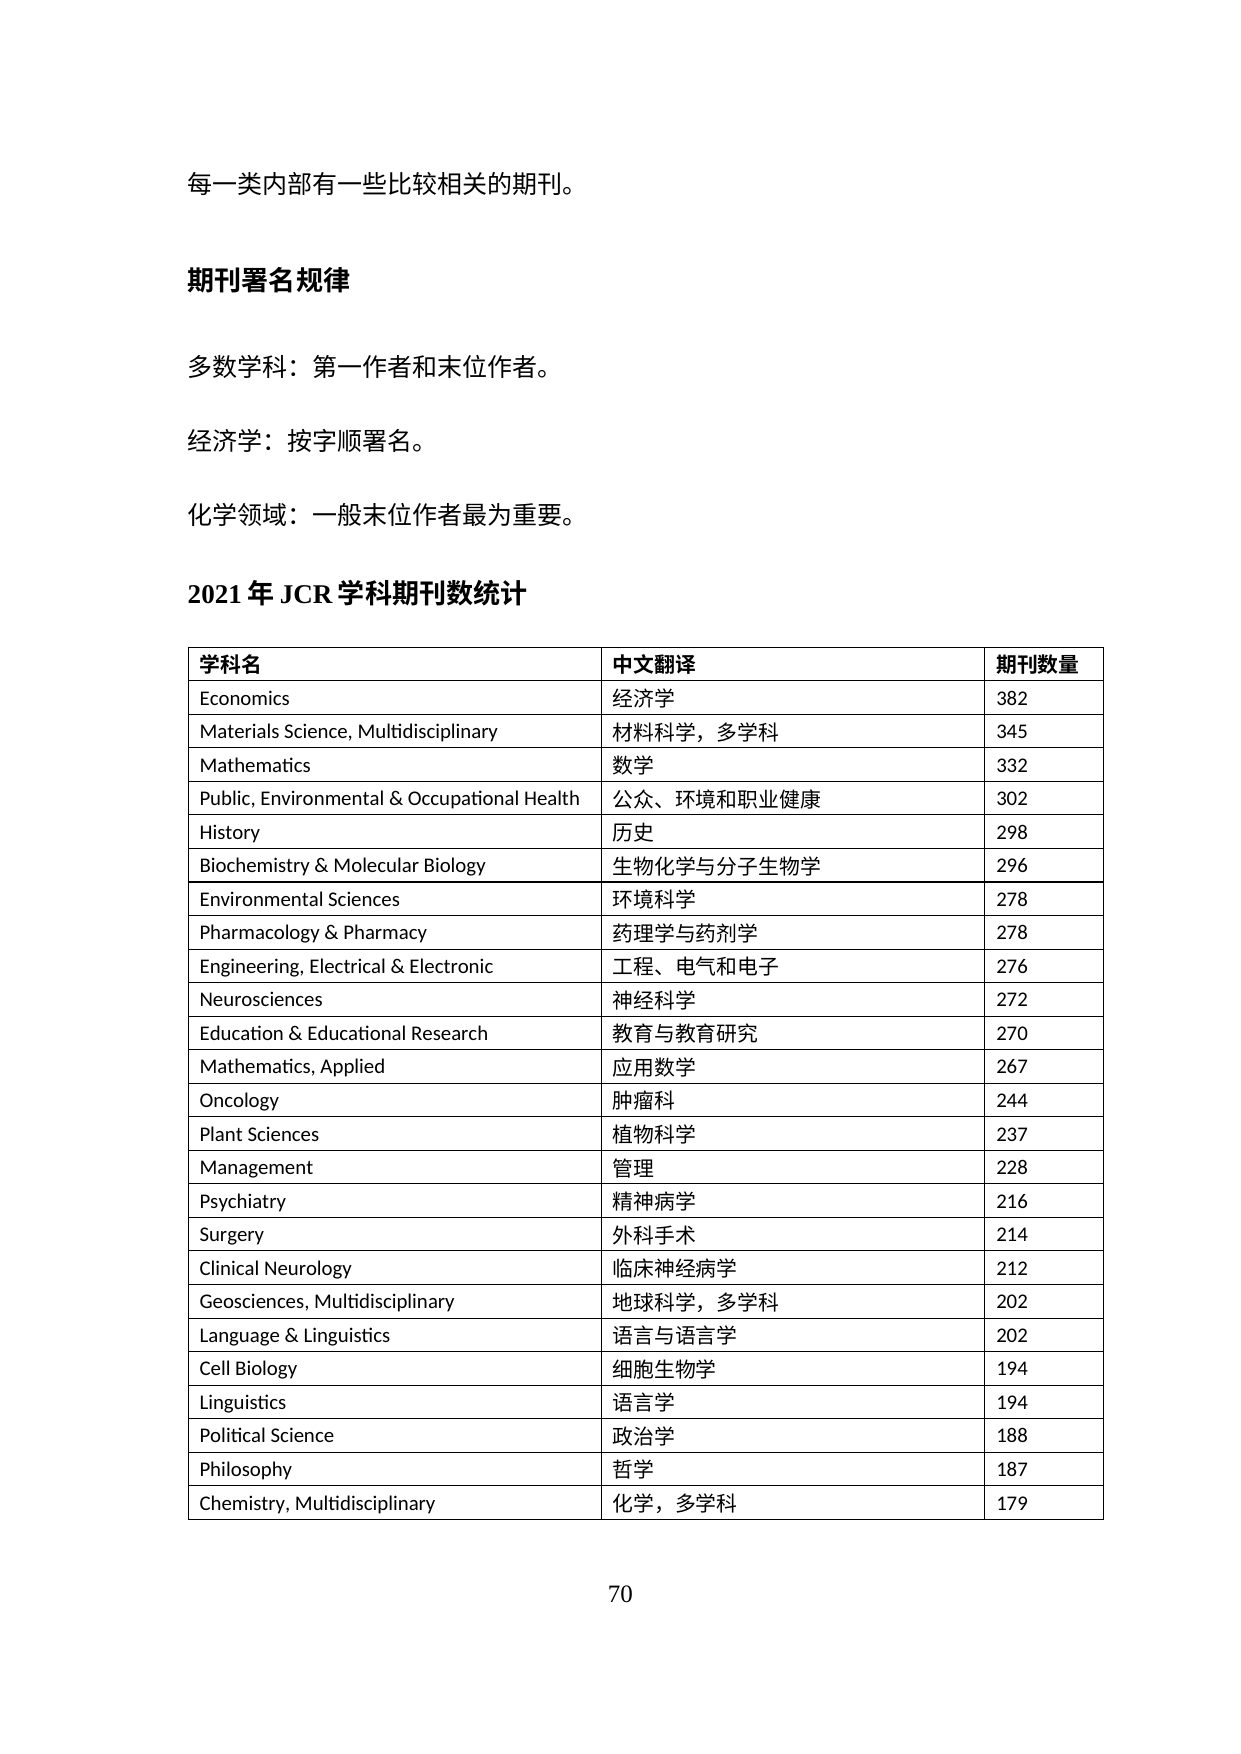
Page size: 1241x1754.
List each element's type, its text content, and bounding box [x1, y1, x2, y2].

table_cell 214 [985, 1218, 1103, 1250]
table_cell 187 [985, 1453, 1103, 1485]
table_cell 精神病学 [602, 1184, 984, 1217]
table_cell Surgery [189, 1218, 601, 1250]
table_cell 环境科学 [602, 883, 984, 915]
table_cell 272 [985, 983, 1103, 1016]
table_cell 临床神经病学 [602, 1251, 984, 1284]
table_cell Language & Linguistics [189, 1319, 601, 1351]
table_cell Geosciences, Multidisciplinary [189, 1285, 601, 1317]
text 经济学：按字顺署名。 [187, 407, 1053, 472]
table_cell 材料科学，多学科 [602, 715, 984, 747]
text 化学领域：一般末位作者最为重要。 [187, 481, 1053, 546]
table_cell Economics [189, 681, 601, 714]
table_cell Linguistics [189, 1386, 601, 1418]
table_cell Biochemistry & Molecular Biology [189, 849, 601, 881]
subtitle 期刊署名规律 [187, 246, 1053, 311]
table_cell 语言与语言学 [602, 1319, 984, 1351]
table_cell 语言学 [602, 1386, 984, 1418]
table_cell 278 [985, 916, 1103, 948]
table_cell Cell Biology [189, 1352, 601, 1384]
table_cell Engineering, Electrical & Electronic [189, 950, 601, 982]
table_cell Pharmacology & Pharmacy [189, 916, 601, 948]
table_cell 教育与教育研究 [602, 1017, 984, 1049]
table_cell 332 [985, 748, 1103, 781]
table_cell 历史 [602, 815, 984, 848]
table_header 学科名 [189, 648, 601, 680]
table_cell Mathematics [189, 748, 601, 781]
table_cell 194 [985, 1386, 1103, 1418]
table_cell Chemistry, Multidisciplinary [189, 1486, 601, 1519]
table_cell Psychiatry [189, 1184, 601, 1217]
table_cell 276 [985, 950, 1103, 982]
subtitle 2021年JCR学科期刊数统计 [187, 559, 1053, 624]
table_cell 202 [985, 1285, 1103, 1317]
table_cell 296 [985, 849, 1103, 881]
table_cell 228 [985, 1151, 1103, 1183]
table_cell History [189, 815, 601, 848]
table_cell 382 [985, 681, 1103, 714]
table_cell Environmental Sciences [189, 883, 601, 915]
table_cell 345 [985, 715, 1103, 747]
table_cell 政治学 [602, 1419, 984, 1452]
table_cell 化学，多学科 [602, 1486, 984, 1519]
table_cell 237 [985, 1117, 1103, 1150]
table_cell Philosophy [189, 1453, 601, 1485]
table_cell 地球科学，多学科 [602, 1285, 984, 1317]
table_cell Public, Environmental & Occupational Health [189, 782, 601, 814]
table_cell 298 [985, 815, 1103, 848]
table_cell 经济学 [602, 681, 984, 714]
table_cell 212 [985, 1251, 1103, 1284]
table_cell 194 [985, 1352, 1103, 1384]
table_cell 植物科学 [602, 1117, 984, 1150]
table_cell 278 [985, 883, 1103, 915]
table_header 中文翻译 [602, 648, 984, 680]
table_cell 数学 [602, 748, 984, 781]
table_cell Oncology [189, 1084, 601, 1116]
table_cell 179 [985, 1486, 1103, 1519]
table_cell 267 [985, 1050, 1103, 1083]
table_cell 270 [985, 1017, 1103, 1049]
text 多数学科：第一作者和末位作者。 [187, 333, 1053, 398]
table_cell 肿瘤科 [602, 1084, 984, 1116]
table_cell Clinical Neurology [189, 1251, 601, 1284]
table_cell Mathematics, Applied [189, 1050, 601, 1083]
table_cell Management [189, 1151, 601, 1183]
table_cell 216 [985, 1184, 1103, 1217]
table_cell 细胞生物学 [602, 1352, 984, 1384]
table_header 期刊数量 [985, 648, 1103, 680]
table_cell Education & Educational Research [189, 1017, 601, 1049]
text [187, 150, 1053, 215]
table_cell 外科手术 [602, 1218, 984, 1250]
table_cell 202 [985, 1319, 1103, 1351]
table_cell Plant Sciences [189, 1117, 601, 1150]
table_cell 工程、电气和电子 [602, 950, 984, 982]
table_cell 244 [985, 1084, 1103, 1116]
table_cell 188 [985, 1419, 1103, 1452]
table_cell 神经科学 [602, 983, 984, 1016]
table_cell 应用数学 [602, 1050, 984, 1083]
table_cell Materials Science, Multidisciplinary [189, 715, 601, 747]
table_cell Political Science [189, 1419, 601, 1452]
table_cell 管理 [602, 1151, 984, 1183]
table_cell 生物化学与分子生物学 [602, 849, 984, 881]
table_cell Neurosciences [189, 983, 601, 1016]
table_cell 302 [985, 782, 1103, 814]
table_cell 药理学与药剂学 [602, 916, 984, 948]
table_cell 哲学 [602, 1453, 984, 1485]
table_cell 公众、环境和职业健康 [602, 782, 984, 814]
